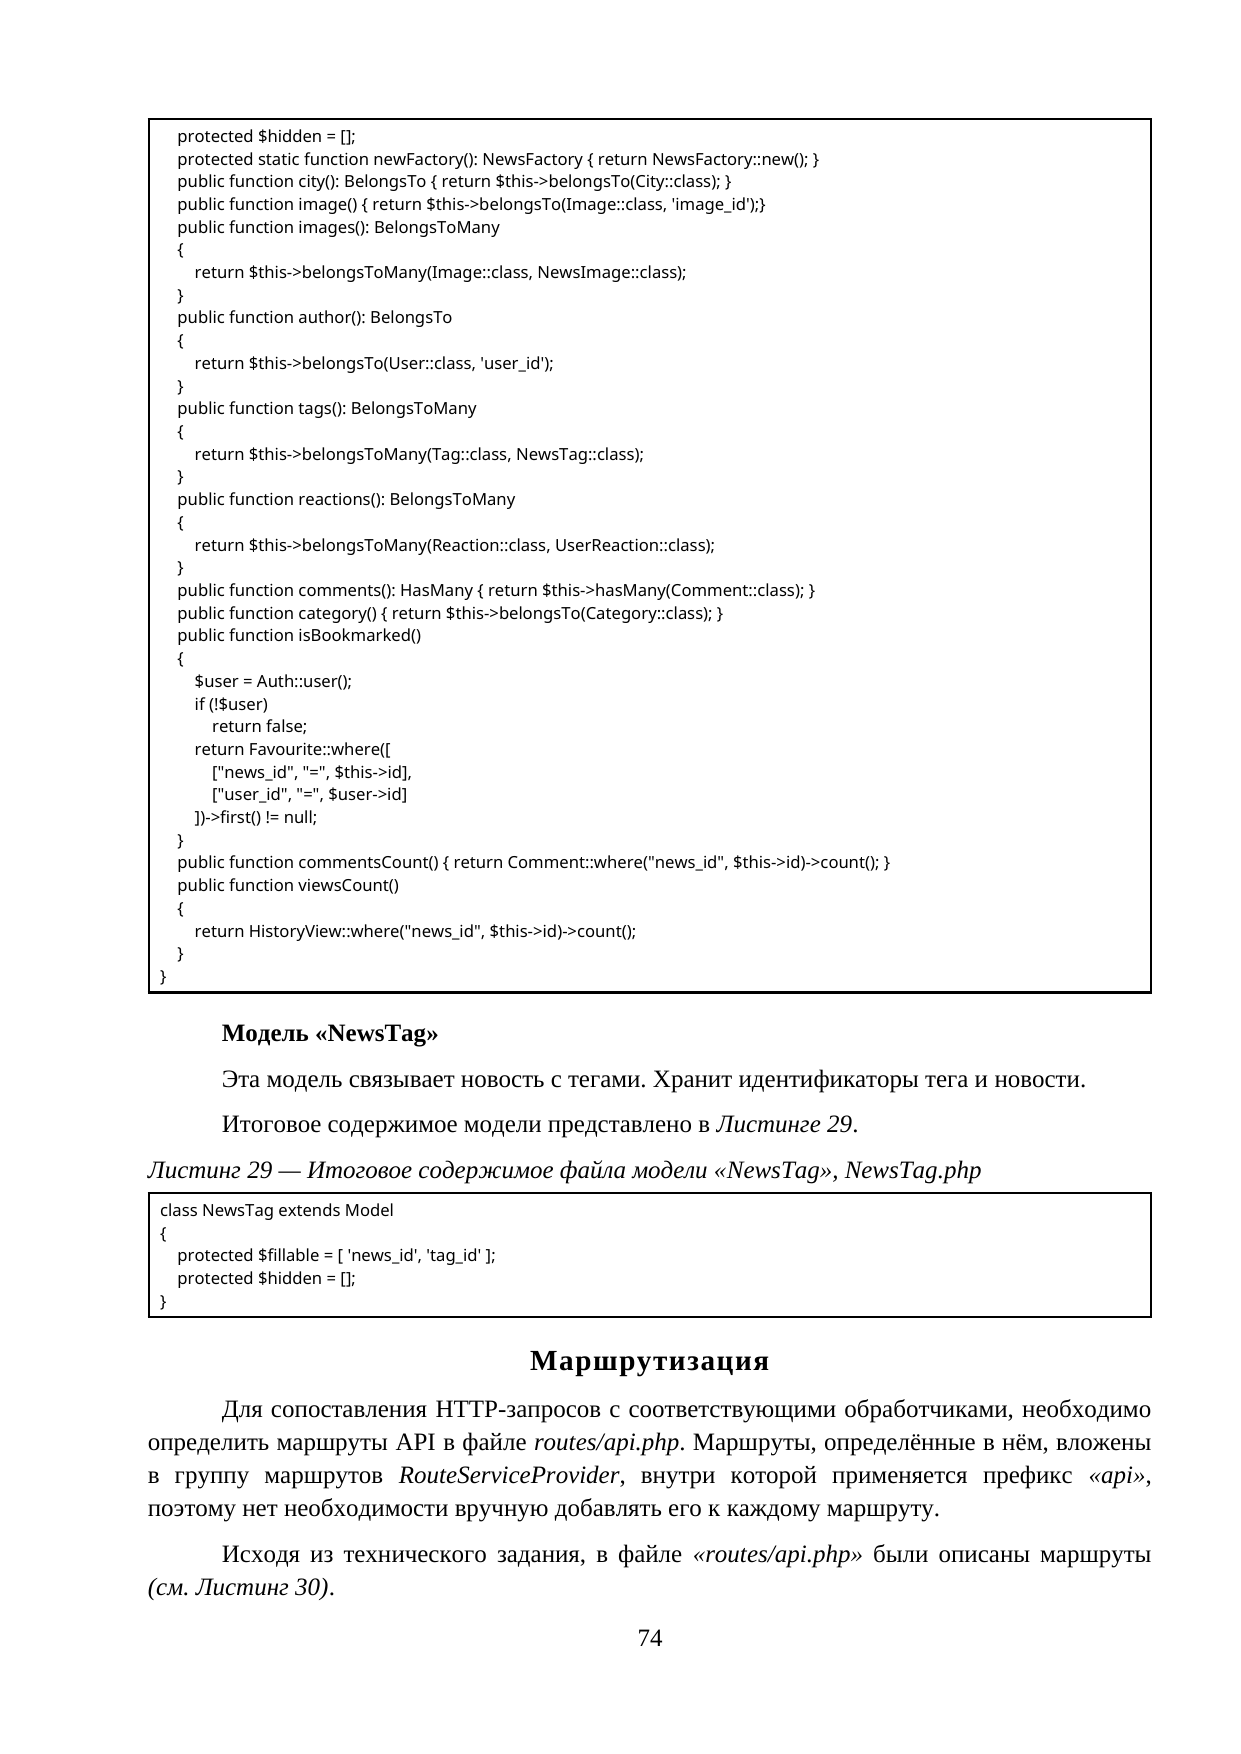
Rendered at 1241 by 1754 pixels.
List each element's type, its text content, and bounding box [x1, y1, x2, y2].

list Листинг 29 — Итоговое содержимое файла модели «NewsTag», NewsTag.php [148, 1155, 1152, 1184]
text Для сопоставления HTTP-запросов с соответствующими обработчиками, необходимо определить маршруты API в файле routes/api.php. Маршруты, определённые в нём, вложены в группу маршрутов RouteServiceProvider, внутри которой применяется префикс «api», поэтому нет необходимости вручную добавлять его к каждому маршруту. [148, 1394, 1152, 1522]
text Исходя из технического задания, в файле «routes/api.php» были описаны маршруты (см. Листинг 30). [148, 1539, 1152, 1601]
text Модель «NewsTag» [148, 1018, 1152, 1047]
table_header class NewsTag extends Model { protected $fillable = [ 'news_id', 'tag_id' ]; protected $hidden = []; } [150, 1194, 1150, 1316]
text Эта модель связывает новость с тегами. Хранит идентификаторы тега и новости. [148, 1064, 1152, 1093]
text Итоговое содержимое модели представлено в Листинге 29. [148, 1109, 1152, 1138]
subtitle Маршрутизация [148, 1343, 1152, 1377]
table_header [150, 120, 1150, 991]
